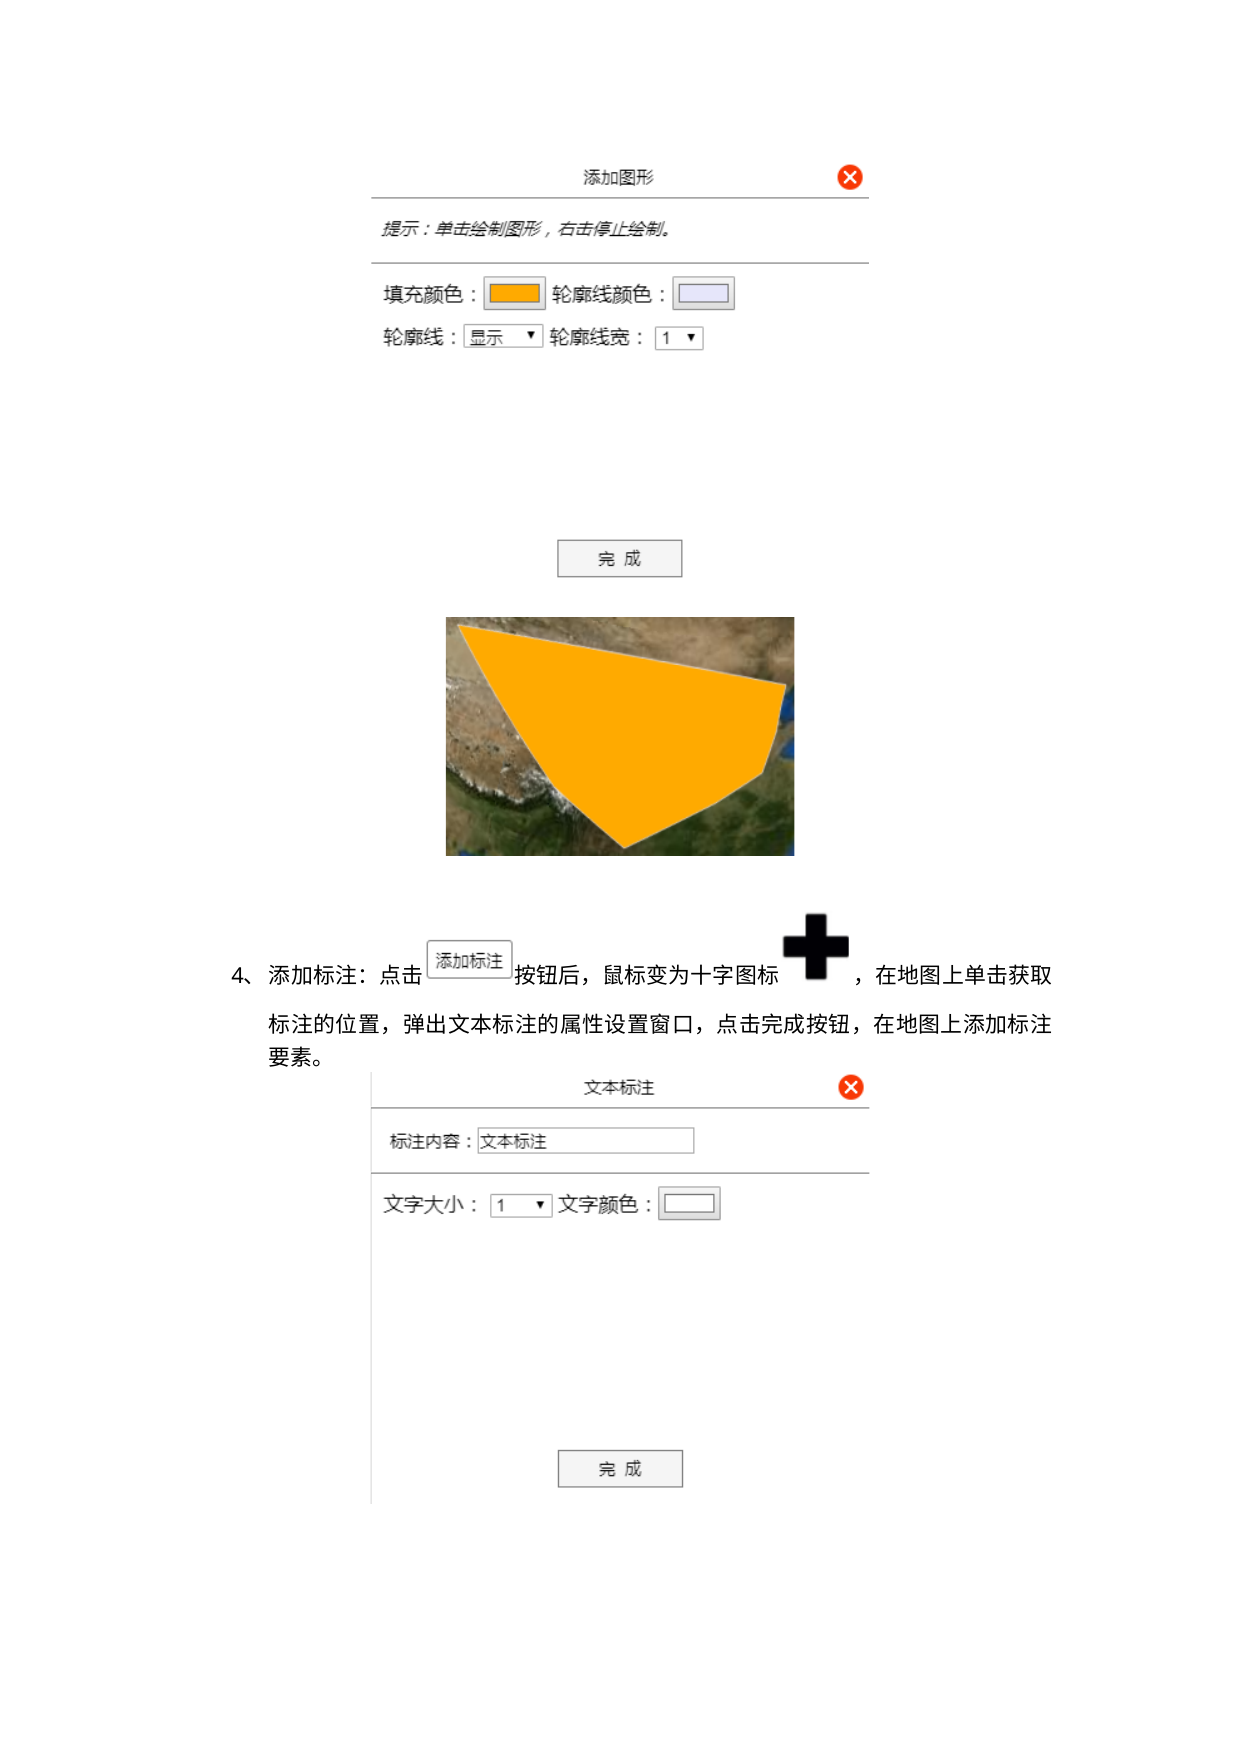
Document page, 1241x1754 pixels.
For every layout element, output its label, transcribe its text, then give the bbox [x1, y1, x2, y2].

list 添加标注：点击按钮后，鼠标变为十字图标，在地图上单击获取标注的位置，弹出文本标注的属性设置窗口，点击完成按钮，在地图上添加标注要素。 [231, 909, 1053, 1072]
picture [370, 1072, 870, 1504]
picture [371, 162, 869, 595]
picture [779, 909, 854, 984]
picture [445, 617, 795, 856]
picture [423, 935, 514, 984]
